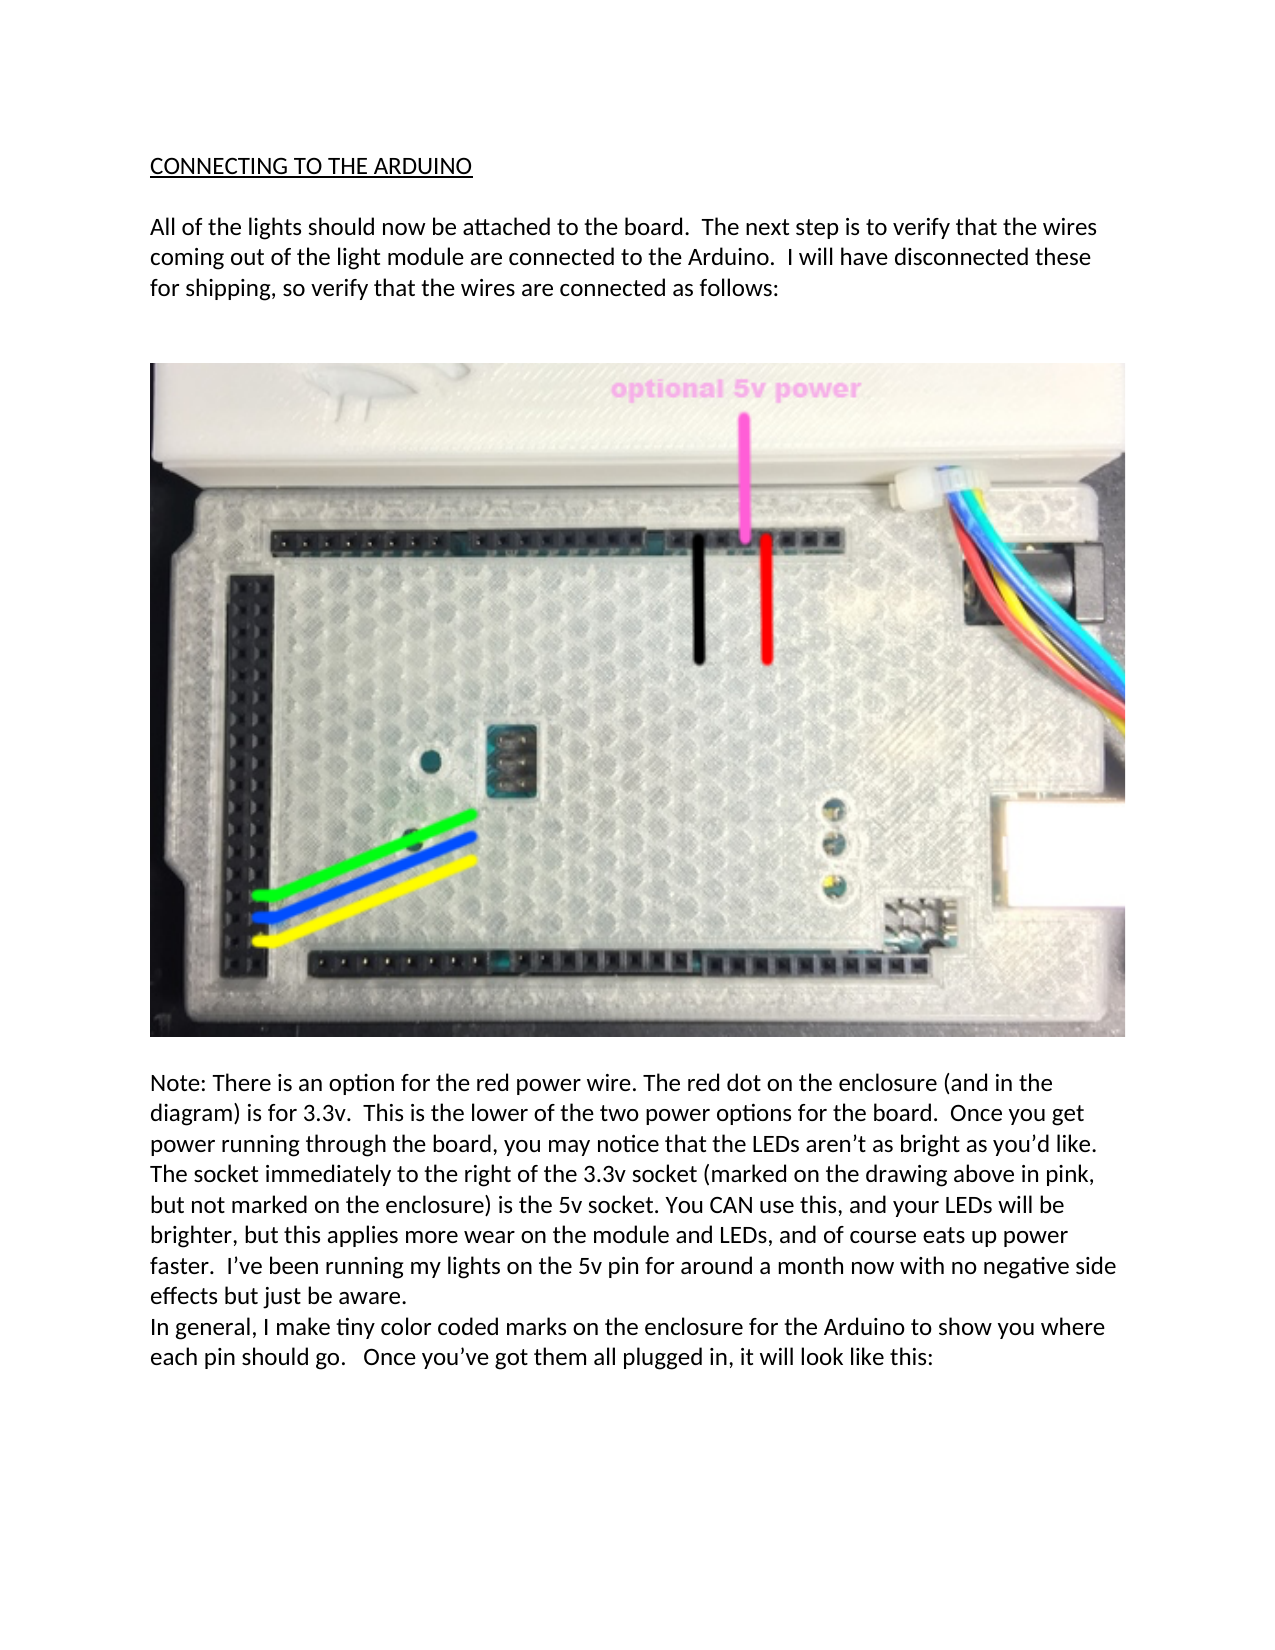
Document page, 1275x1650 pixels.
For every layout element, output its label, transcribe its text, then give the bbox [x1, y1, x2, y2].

text All of the lights should now be attached to the board. The next step is to verify that the wires coming out of the light module are connected to the Arduino. I will have disconnected these for shipping, so verify that the wires are connected as follows: [150, 211, 1125, 303]
text In general, I make tiny color coded marks on the enclosure for the Arduino to show you where each pin should go. Once you’ve got them all plugged in, it will look like this: [150, 1311, 1125, 1372]
text Note: There is an option for the red power wire. The red dot on the enclosure (and in the diagram) is for 3.3v. This is the lower of the two power options for the board. Once you get power running through the board, you may notice that the LEDs aren’t as bright as you’d like. The socket immediately to the right of the 3.3v socket (marked on the drawing above in pink, but not marked on the enclosure) is the 5v socket. You CAN use this, and your LEDs will be brighter, but this applies more wear on the module and LEDs, and of course eats up power faster. I’ve been running my lights on the 5v pin for around a month now with no negative side effects but just be aware. [150, 1067, 1125, 1311]
picture [150, 363, 1125, 1037]
text CONNECTING TO THE ARDUINO [150, 150, 1125, 181]
